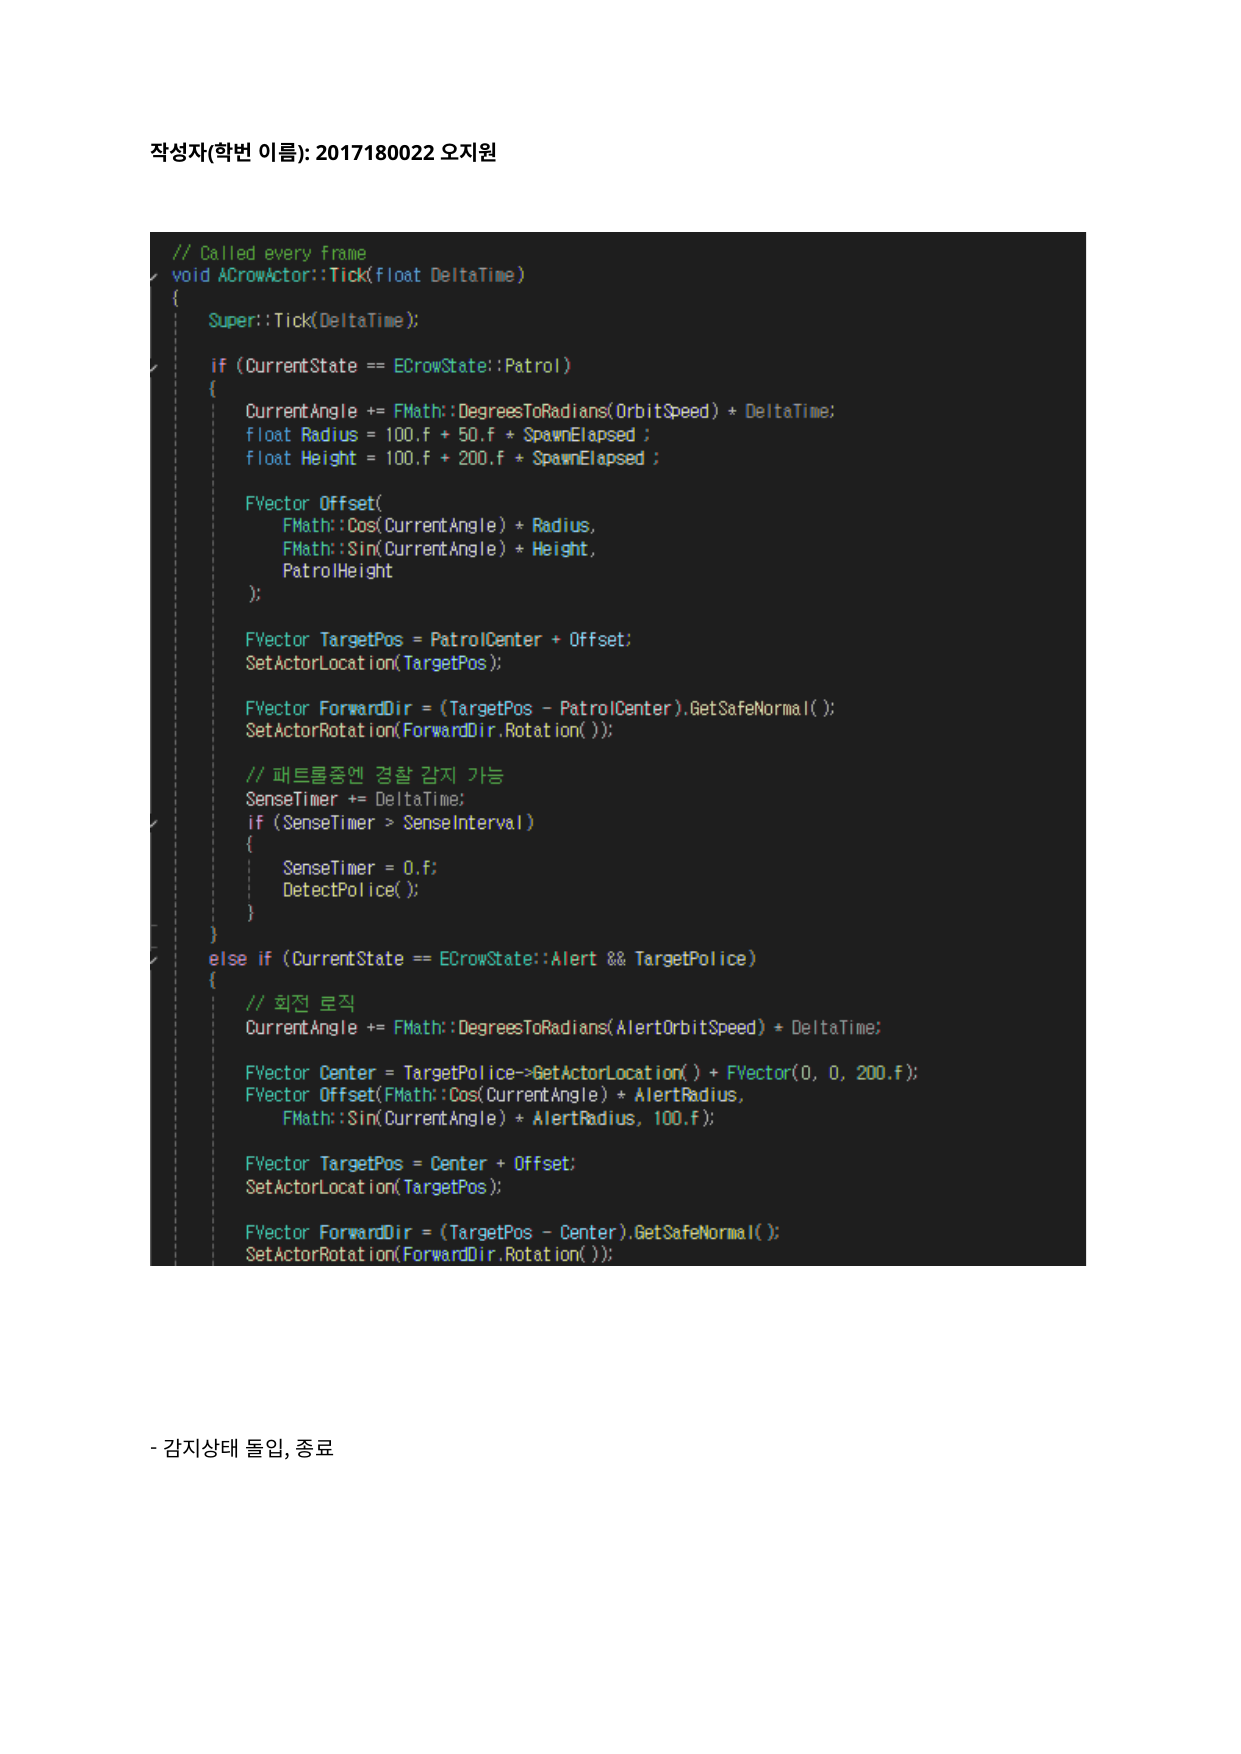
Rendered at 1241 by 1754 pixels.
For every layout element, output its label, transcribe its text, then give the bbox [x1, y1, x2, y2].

text - 감지상태 돌입, 종료 [150, 1432, 1090, 1462]
